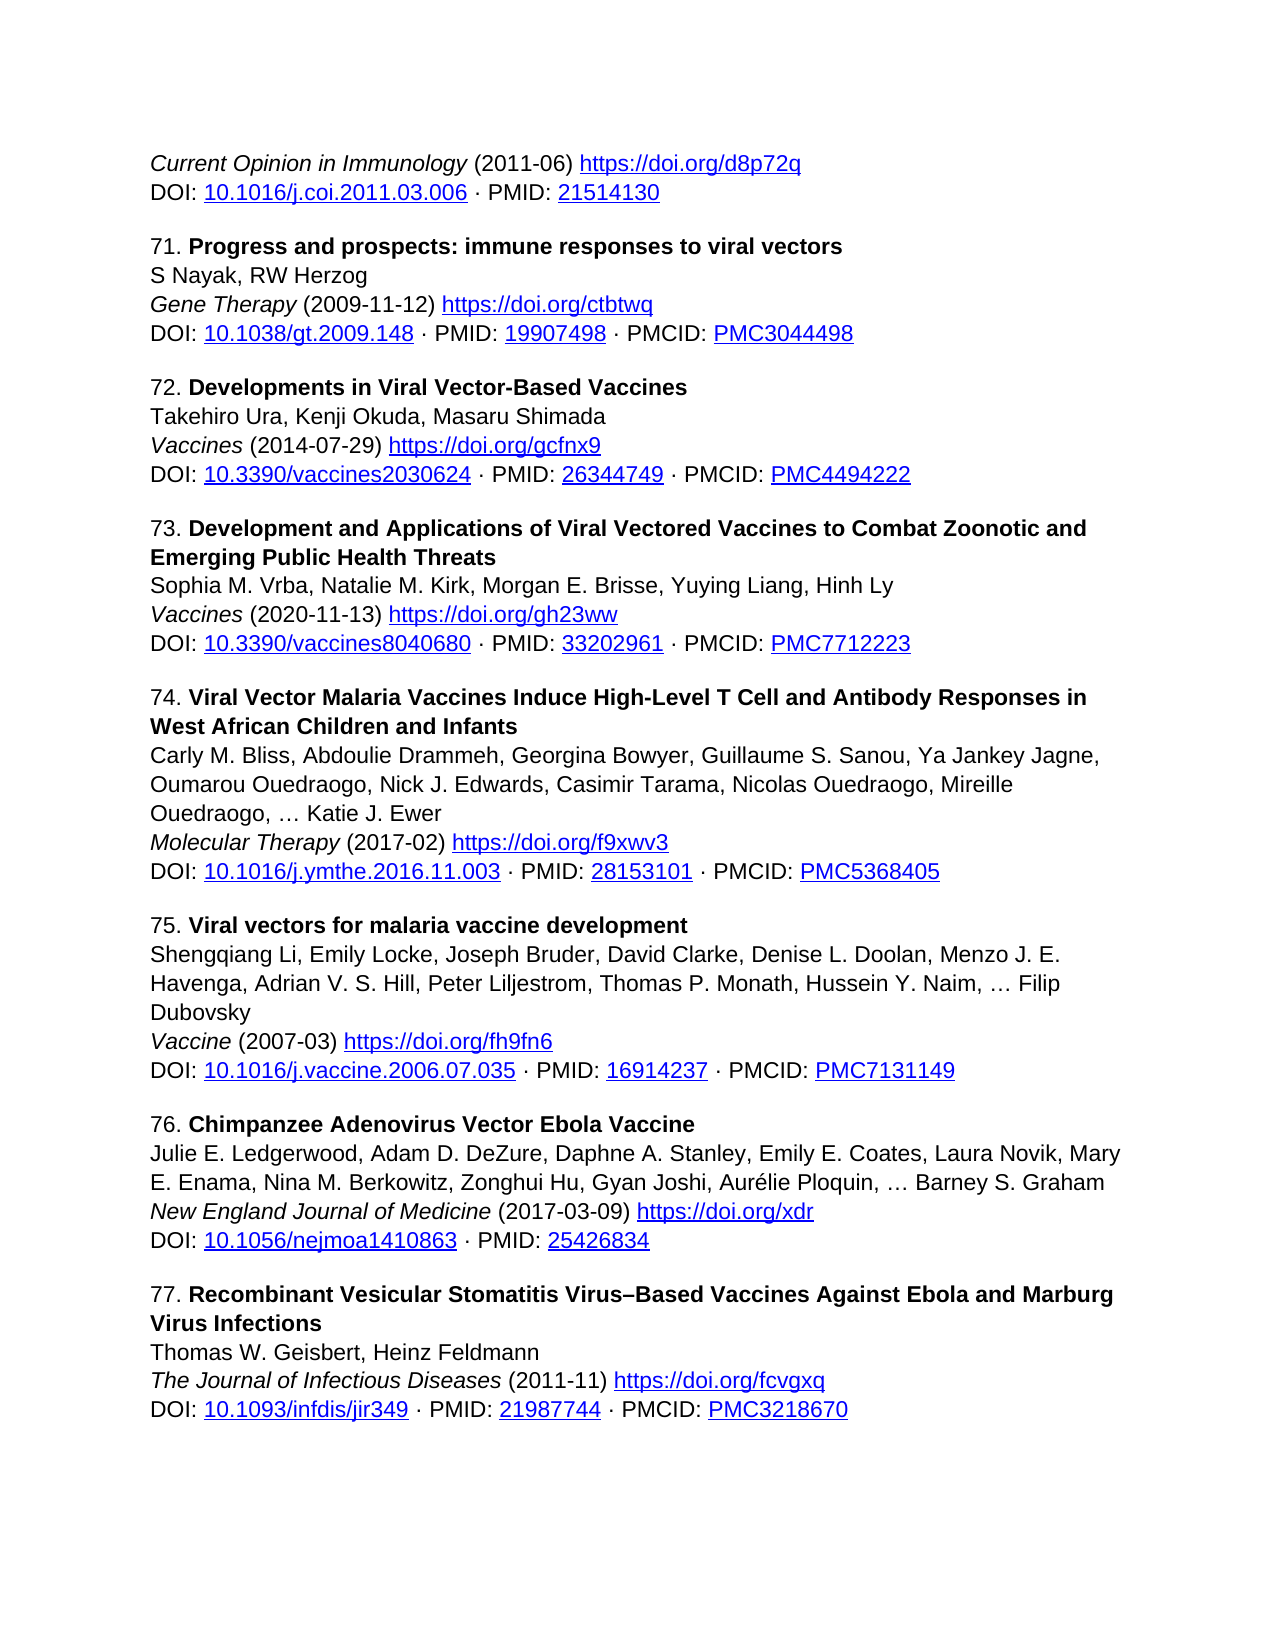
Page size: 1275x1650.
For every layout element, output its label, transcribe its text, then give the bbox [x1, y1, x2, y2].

text 72. Developments in Viral Vector-Based Vaccines Takehiro Ura, Kenji Okuda, Masaru Shimada Vaccines (2014-07-29) https://doi.org/gcfnx9 DOI: 10.3390/vaccines2030624 · PMID: 26344749 · PMCID: PMC4494222 [150, 374, 1125, 487]
text 75. Viral vectors for malaria vaccine development Shengqiang Li, Emily Locke, Joseph Bruder, David Clarke, Denise L. Doolan, Menzo J. E. Havenga, Adrian V. S. Hill, Peter Liljestrom, Thomas P. Monath, Hussein Y. Naim, … Filip Dubovsky Vaccine (2007-03) https://doi.org/fh9fn6 DOI: 10.1016/j.vaccine.2006.07.035 · PMID: 16914237 · PMCID: PMC7131149 [150, 912, 1125, 1083]
text 76. Chimpanzee Adenovirus Vector Ebola Vaccine Julie E. Ledgerwood, Adam D. DeZure, Daphne A. Stanley, Emily E. Coates, Laura Novik, Mary E. Enama, Nina M. Berkowitz, Zonghui Hu, Gyan Joshi, Aurélie Ploquin, … Barney S. Graham New England Journal of Medicine (2017-03-09) https://doi.org/xdr DOI: 10.1056/nejmoa1410863 · PMID: 25426834 [150, 1111, 1125, 1253]
text 73. Development and Applications of Viral Vectored Vaccines to Combat Zoonotic and Emerging Public Health Threats Sophia M. Vrba, Natalie M. Kirk, Morgan E. Brisse, Yuying Liang, Hinh Ly Vaccines (2020-11-13) https://doi.org/gh23ww DOI: 10.3390/vaccines8040680 · PMID: 33202961 · PMCID: PMC7712223 [150, 514, 1125, 657]
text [150, 150, 1125, 205]
text 74. Viral Vector Malaria Vaccines Induce High-Level T Cell and Antibody Responses in West African Children and Infants Carly M. Bliss, Abdoulie Drammeh, Georgina Bowyer, Guillaume S. Sanou, Ya Jankey Jagne, Oumarou Ouedraogo, Nick J. Edwards, Casimir Tarama, Nicolas Ouedraogo, Mireille Ouedraogo, … Katie J. Ewer Molecular Therapy (2017-02) https://doi.org/f9xwv3 DOI: 10.1016/j.ymthe.2016.11.003 · PMID: 28153101 · PMCID: PMC5368405 [150, 684, 1125, 884]
text 71. Progress and prospects: immune responses to viral vectors S Nayak, RW Herzog Gene Therapy (2009-11-12) https://doi.org/ctbtwq DOI: 10.1038/gt.2009.148 · PMID: 19907498 · PMCID: PMC3044498 [150, 233, 1125, 346]
text 77. Recombinant Vesicular Stomatitis Virus–Based Vaccines Against Ebola and Marburg Virus Infections Thomas W. Geisbert, Heinz Feldmann The Journal of Infectious Diseases (2011-11) https://doi.org/fcvgxq DOI: 10.1093/infdis/jir349 · PMID: 21987744 · PMCID: PMC3218670 [150, 1281, 1125, 1423]
